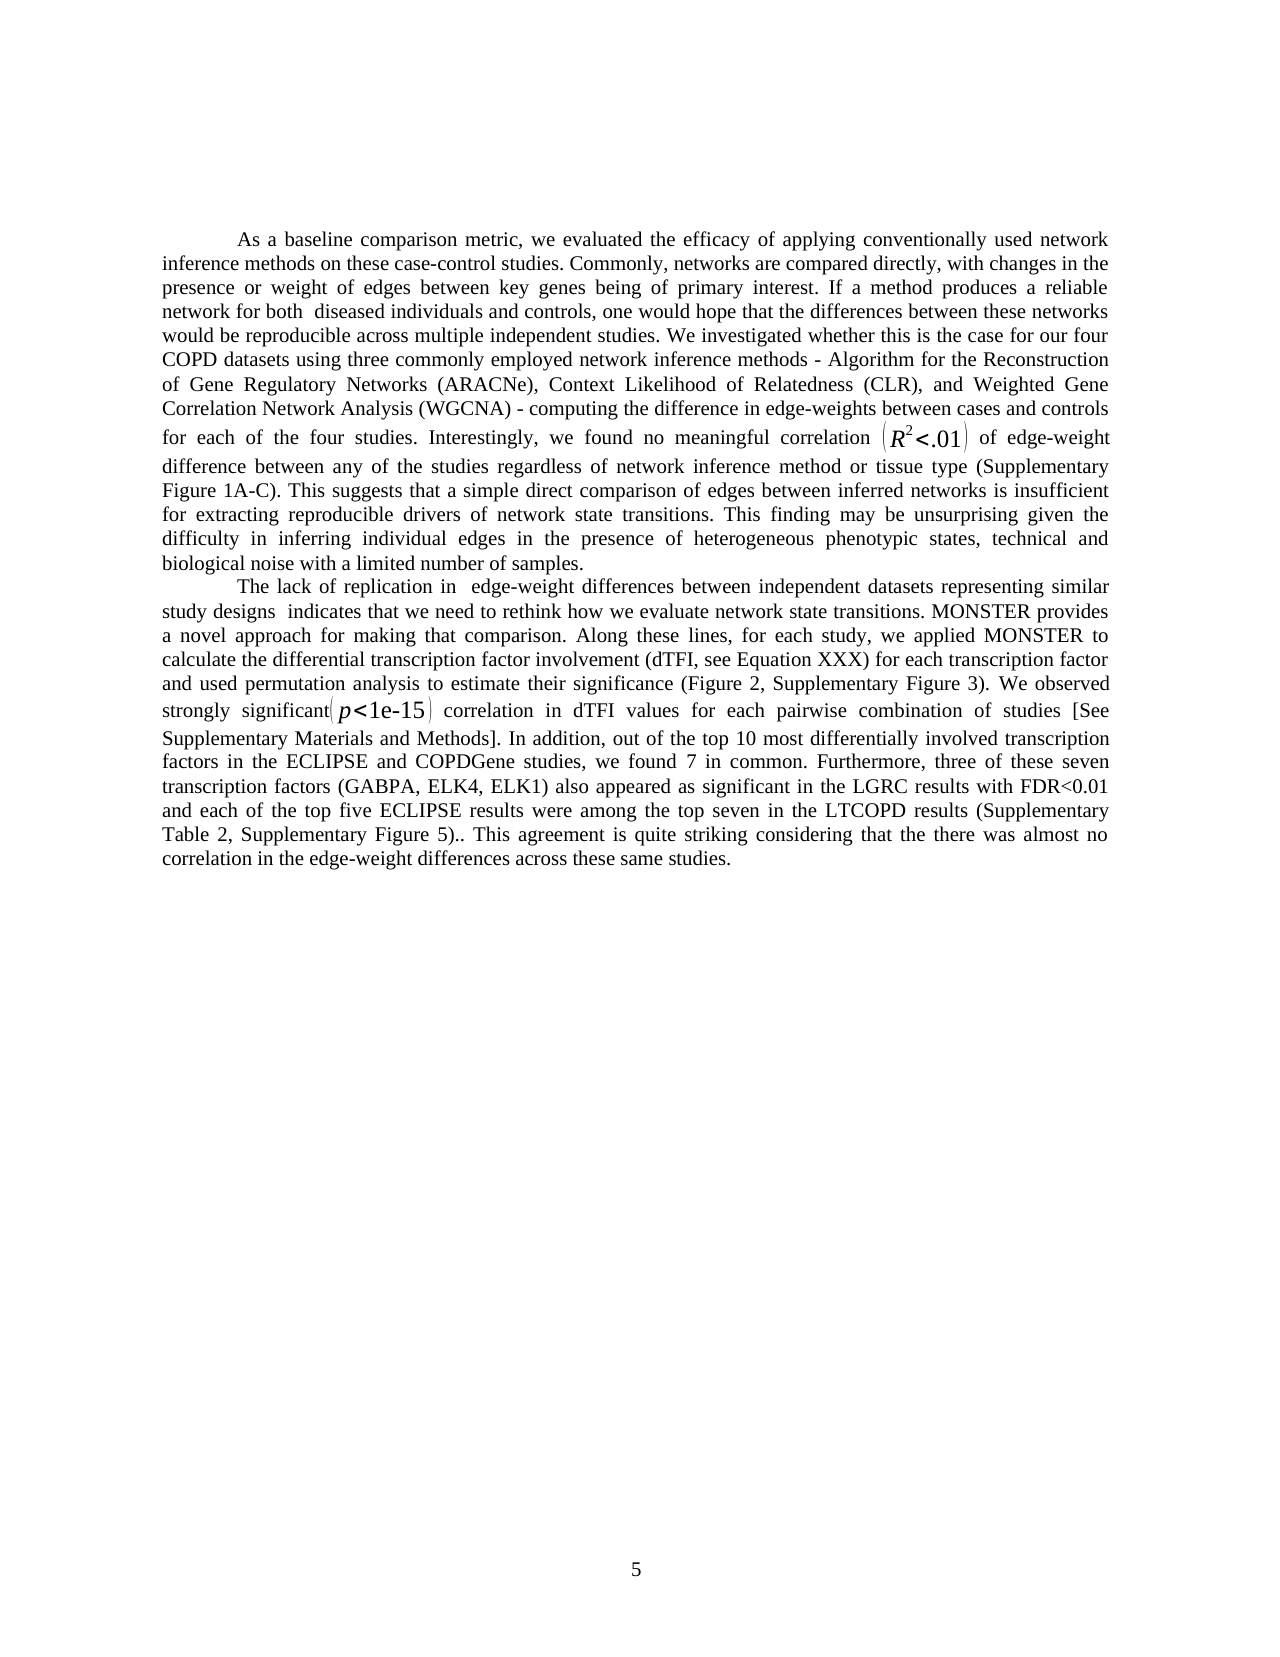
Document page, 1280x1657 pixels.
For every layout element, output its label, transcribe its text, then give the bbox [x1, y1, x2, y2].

text The lack of replication in edge-weight differences between independent datasets representing similar study designs indicates that we need to rethink how we evaluate network state transitions. MONSTER provides a novel approach for making that comparison. Along these lines, for each study, we applied MONSTER to calculate the differential transcription factor involvement (dTFI, see Equation XXX) for each transcription factor and used permutation analysis to estimate their significance (Figure 2, Supplementary Figure 3). We observed strongly significant correlation in dTFI values for each pairwise combination of studies [See Supplementary Materials and Methods]. In addition, out of the top 10 most differentially involved transcription factors in the ECLIPSE and COPDGene studies, we found 7 in common. Furthermore, three of these seven transcription factors (GABPA, ELK4, ELK1) also appeared as significant in the LGRC results with FDR<0.01 and each of the top five ECLIPSE results were among the top seven in the LTCOPD results (Supplementary Table 2, Supplementary Figure 5).. This agreement is quite striking considering that the there was almost no correlation in the edge-weight differences across these same studies. [162, 574, 1110, 870]
text As a baseline comparison metric, we evaluated the efficacy of applying conventionally used network inference methods on these case-control studies. Commonly, networks are compared directly, with changes in the presence or weight of edges between key genes being of primary interest. If a method produces a reliable network for both diseased individuals and controls, one would hope that the differences between these networks would be reproducible across multiple independent studies. We investigated whether this is the case for our four COPD datasets using three commonly employed network inference methods - Algorithm for the Reconstruction of Gene Regulatory Networks (ARACNe), Context Likelihood of Relatedness (CLR), and Weighted Gene Correlation Network Analysis (WGCNA) - computing the difference in edge-weights between cases and controls for each of the four studies. Interestingly, we found no meaningful correlation of edge-weight difference between any of the studies regardless of network inference method or tissue type (Supplementary Figure 1A-C). This suggests that a simple direct comparison of edges between inferred networks is insufficient for extracting reproducible drivers of network state transitions. This finding may be unsurprising given the difficulty in inferring individual edges in the presence of heterogeneous phenotypic states, technical and biological noise with a limited number of samples. [162, 227, 1110, 574]
